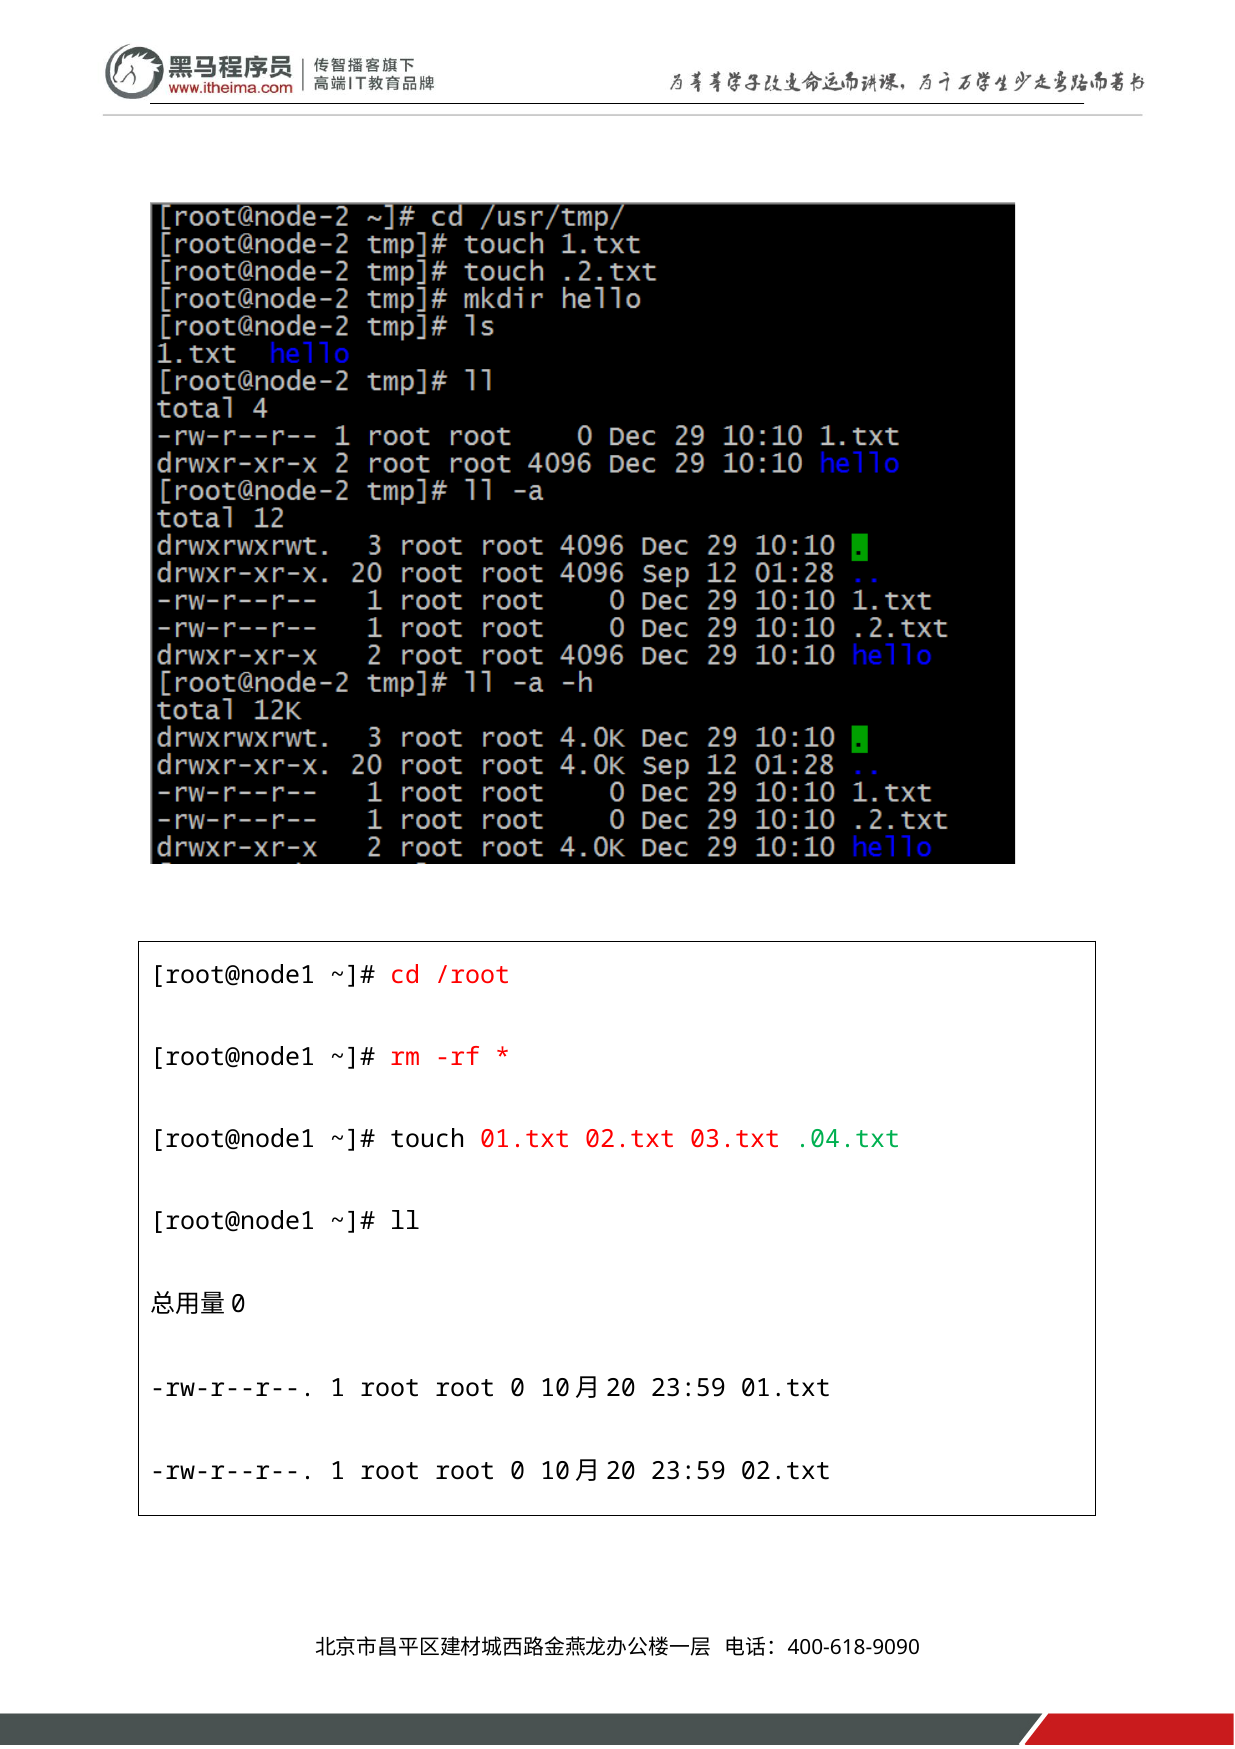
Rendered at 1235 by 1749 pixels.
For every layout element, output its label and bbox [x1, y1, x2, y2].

picture [0, 1654, 1234, 1745]
picture [150, 202, 1016, 864]
table_header [139, 942, 1095, 1515]
picture [0, 0, 1235, 123]
